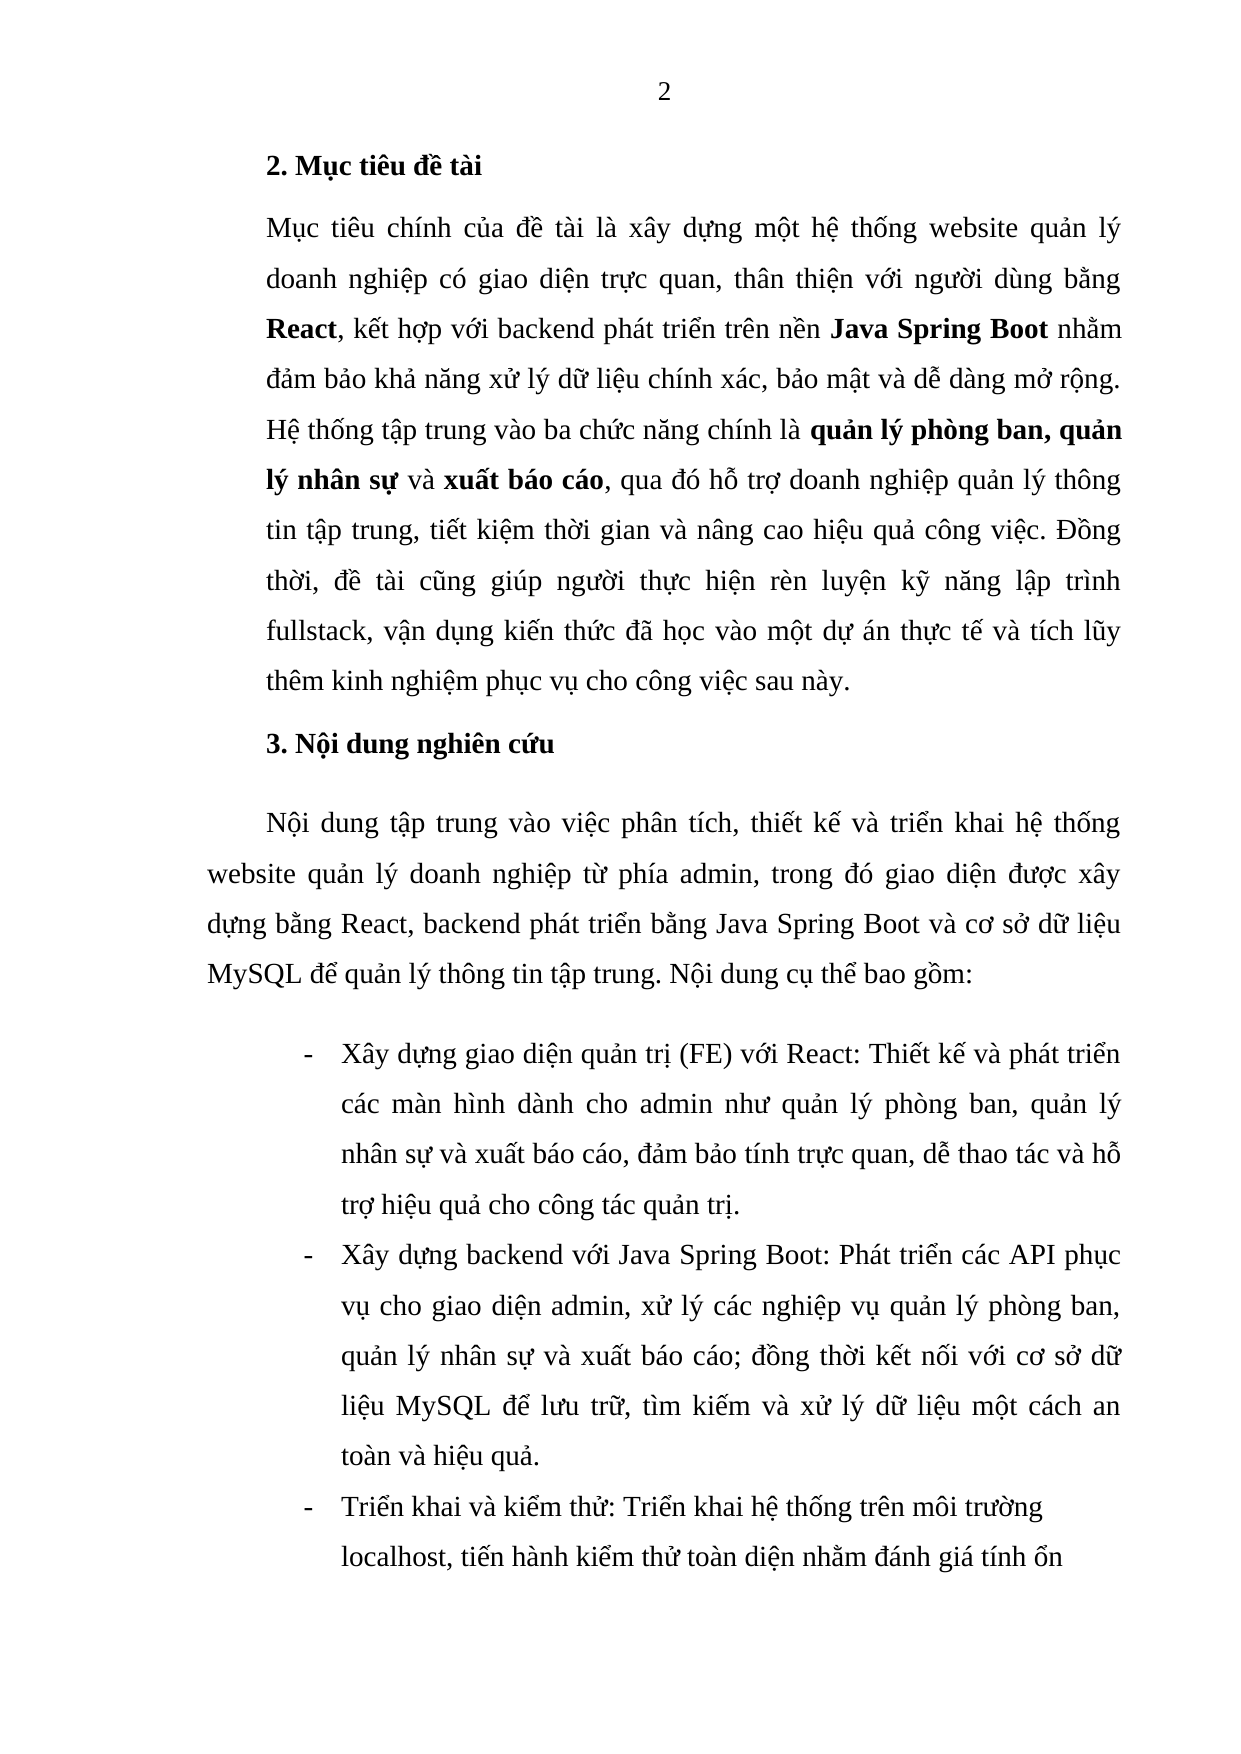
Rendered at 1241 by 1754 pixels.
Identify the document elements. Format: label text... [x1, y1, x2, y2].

list 3. Nội dung nghiên cứu [266, 726, 1122, 760]
list Xây dựng backend với Java Spring Boot: Phát triển các API phục vụ cho giao diện admin, xử lý các nghiệp vụ quản lý phòng ban, quản lý nhân sự và xuất báo cáo; đồng thời kết nối với cơ sở dữ liệu MySQL để lưu trữ, tìm kiếm và xử lý dữ liệu một cách an toàn và hiệu quả. [303, 1237, 1122, 1472]
list Xây dựng giao diện quản trị (FE) với React: Thiết kế và phát triển các màn hình dành cho admin như quản lý phòng ban, quản lý nhân sự và xuất báo cáo, đảm bảo tính trực quan, dễ thao tác và hỗ trợ hiệu quả cho công tác quản trị. [303, 1036, 1122, 1221]
text Nội dung tập trung vào việc phân tích, thiết kế và triển khai hệ thống website quản lý doanh nghiệp từ phía admin, trong đó giao diện được xây dựng bằng React, backend phát triển bằng Java Spring Boot và cơ sở dữ liệu MySQL để quản lý thông tin tập trung. Nội dung cụ thể bao gồm: [207, 806, 1122, 990]
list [303, 1489, 1122, 1573]
list Mục tiêu chính của đề tài là xây dựng một hệ thống website quản lý doanh nghiệp có giao diện trực quan, thân thiện với người dùng bằng React, kết hợp với backend phát triển trên nền Java Spring Boot nhằm đảm bảo khả năng xử lý dữ liệu chính xác, bảo mật và dễ dàng mở rộng. Hệ thống tập trung vào ba chức năng chính là quản lý phòng ban, quản lý nhân sự và xuất báo cáo, qua đó hỗ trợ doanh nghiệp quản lý thông tin tập trung, tiết kiệm thời gian và nâng cao hiệu quả công việc. Đồng thời, đề tài cũng giúp người thực hiện rèn luyện kỹ năng lập trình fullstack, vận dụng kiến thức đã học vào một dự án thực tế và tích lũy thêm kinh nghiệm phục vụ cho công việc sau này. [266, 211, 1122, 697]
list 2. Mục tiêu đề tài [266, 148, 1122, 181]
